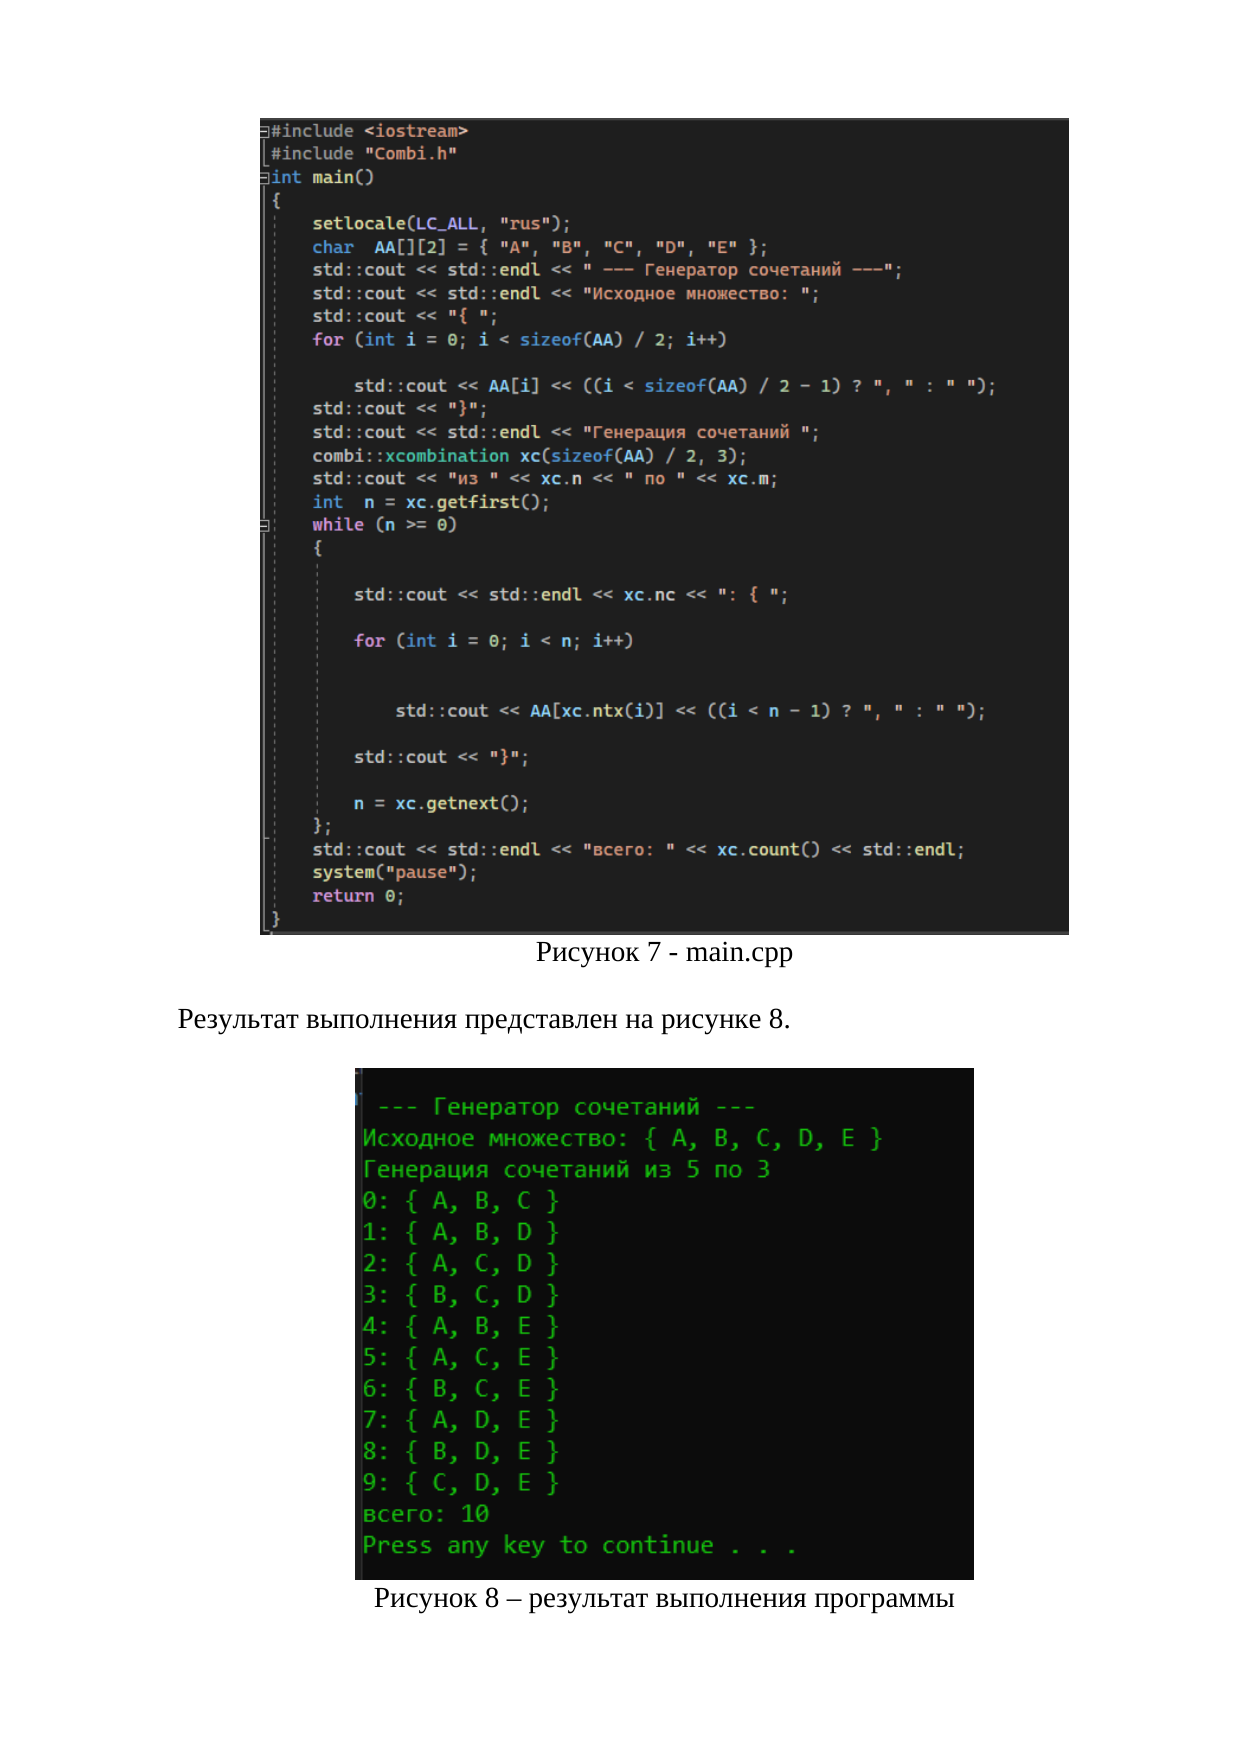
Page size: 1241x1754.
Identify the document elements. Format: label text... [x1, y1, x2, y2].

text Рисунок 7 - main.cpp [177, 934, 1152, 968]
picture [260, 118, 1069, 935]
picture [355, 1068, 974, 1580]
text Рисунок 8 – результат выполнения программы [177, 1580, 1152, 1613]
text Результат выполнения представлен на рисунке 8. [177, 1001, 1152, 1035]
